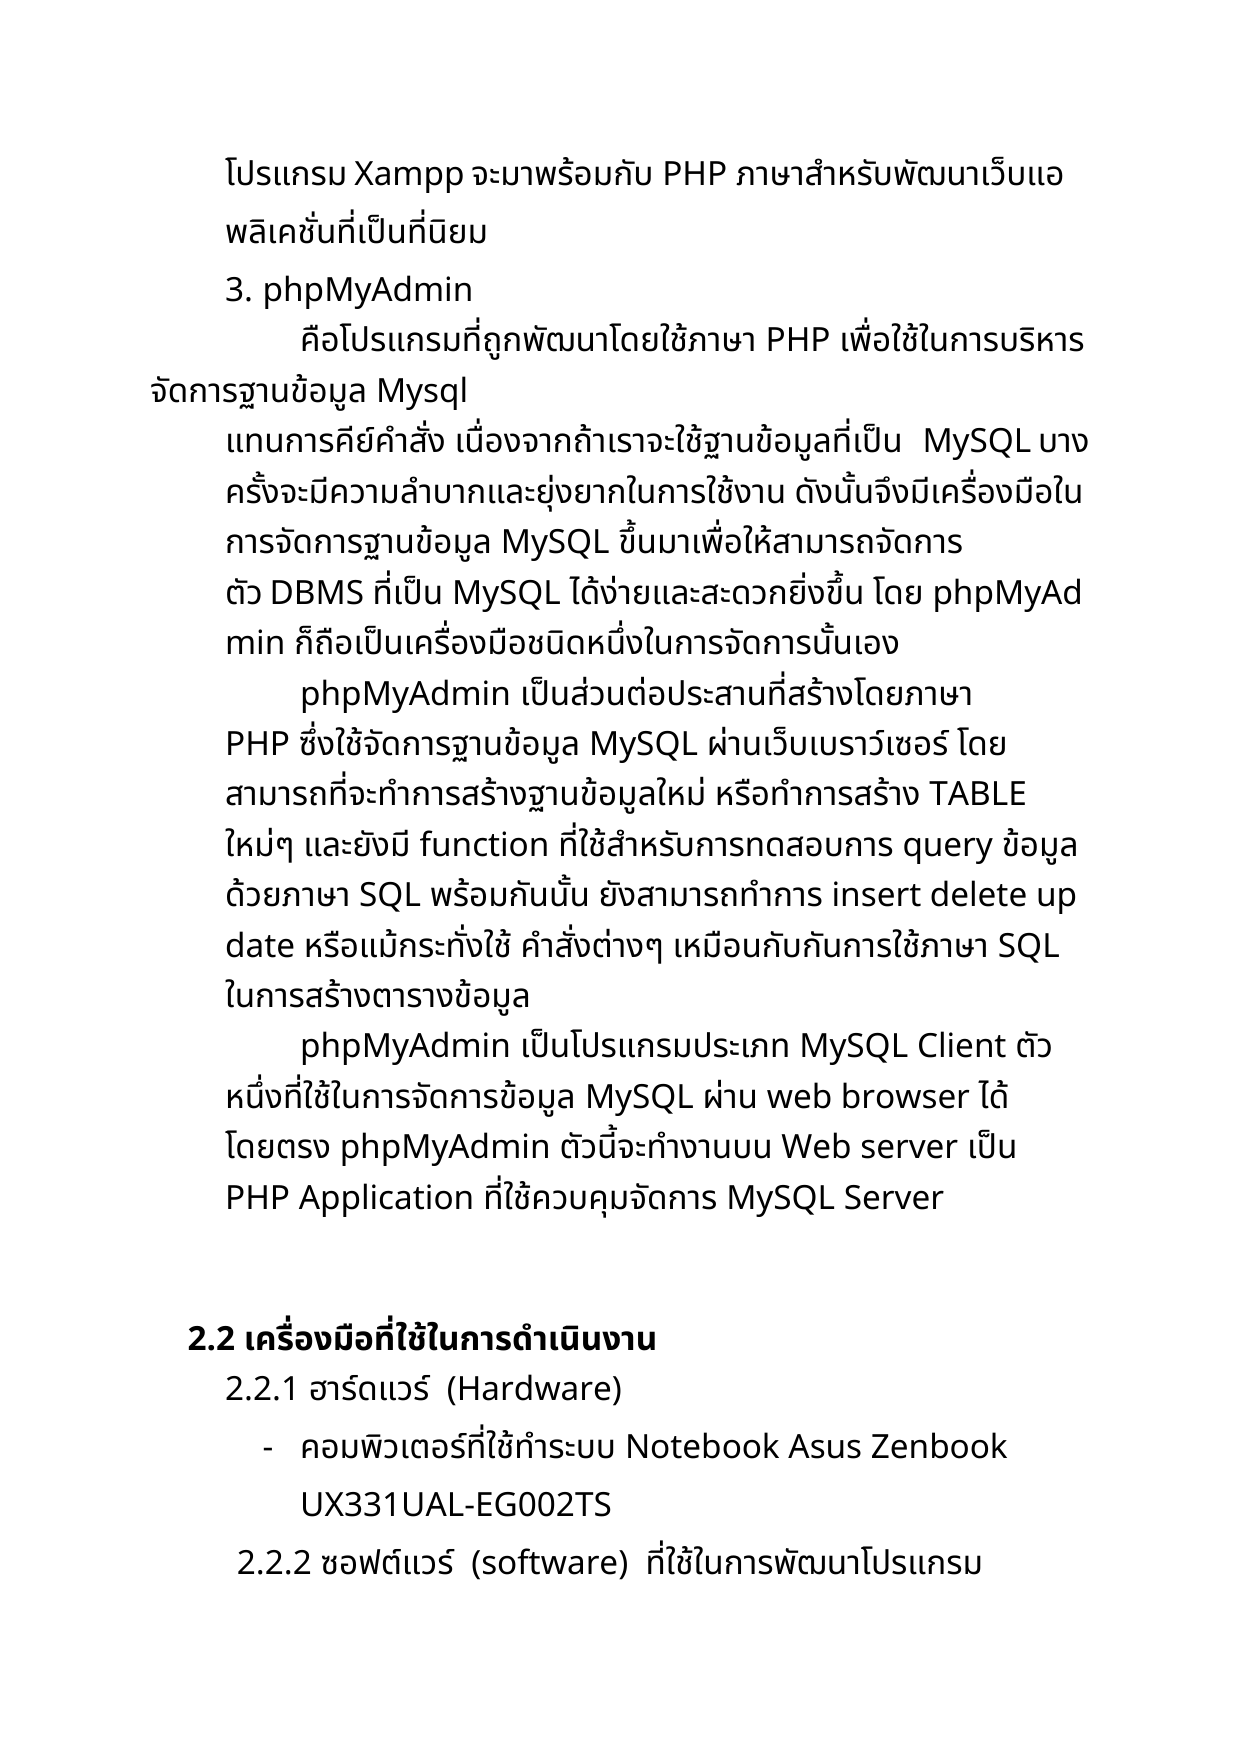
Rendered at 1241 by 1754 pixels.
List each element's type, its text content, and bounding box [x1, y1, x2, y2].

text คือโปรแกรมที่ถูกพัฒนาโดยใช้ภาษา PHP เพื่อใช้ในการบริหารจัดการฐานข้อมูล Mysql [150, 316, 1090, 417]
text 2.2.2 ซอฟต์แวร์ (software) ที่ใช้ในการพัฒนาโปรแกรม [150, 1539, 1090, 1589]
text phpMyAdmin เป็นส่วนต่อประสานที่สร้างโดยภาษา PHP ซึ่งใช้จัดการฐานข้อมูล MySQL ผ่านเว็บเบราว์เซอร์ โดยสามารถที่จะทำการสร้างฐานข้อมูลใหม่ หรือทำการสร้าง TABLE ใหม่ๆ และยังมี function ที่ใช้สำหรับการทดสอบการ query ข้อมูลด้วยภาษา SQL พร้อมกันนั้น ยังสามารถทำการ insert delete update หรือแม้กระทั่งใช้ คำสั่งต่างๆ เหมือนกับกันการใช้ภาษา SQL ในการสร้างตารางข้อมูล [225, 669, 1090, 1022]
list คอมพิวเตอร์ที่ใช้ทำระบบ Notebook Asus Zenbook UX331UAL-EG002TS [262, 1423, 1090, 1532]
text แทนการคีย์คำสั่ง เนื่องจากถ้าเราจะใช้ฐานข้อมูลที่เป็น MySQLบางครั้งจะมีความลำบากและยุ่งยากในการใช้งาน ดังนั้นจึงมีเครื่องมือในการจัดการฐานข้อมูล MySQL ขึ้นมาเพื่อให้สามารถจัดการ ตัวDBMS ที่เป็น MySQL ได้ง่ายและสะดวกยิ่งขึ้น โดย phpMyAdmin ก็ถือเป็นเครื่องมือชนิดหนึ่งในการจัดการนั้นเอง [225, 417, 1090, 669]
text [225, 150, 1090, 258]
text phpMyAdmin เป็นโปรแกรมประเภท MySQL Client ตัวหนึ่งที่ใช้ในการจัดการข้อมูล MySQL ผ่าน web browser ได้โดยตรง phpMyAdmin ตัวนี้จะทำงานบน Web server เป็น PHP Application ที่ใช้ควบคุมจัดการ MySQL Server [225, 1022, 1090, 1224]
list phpMyAdmin [225, 266, 1090, 316]
text 2.2.1 ฮาร์ดแวร์ (Hardware) [150, 1365, 1090, 1416]
text 2.2 เครื่องมือที่ใช้ในการดำเนินงาน [187, 1315, 1090, 1365]
